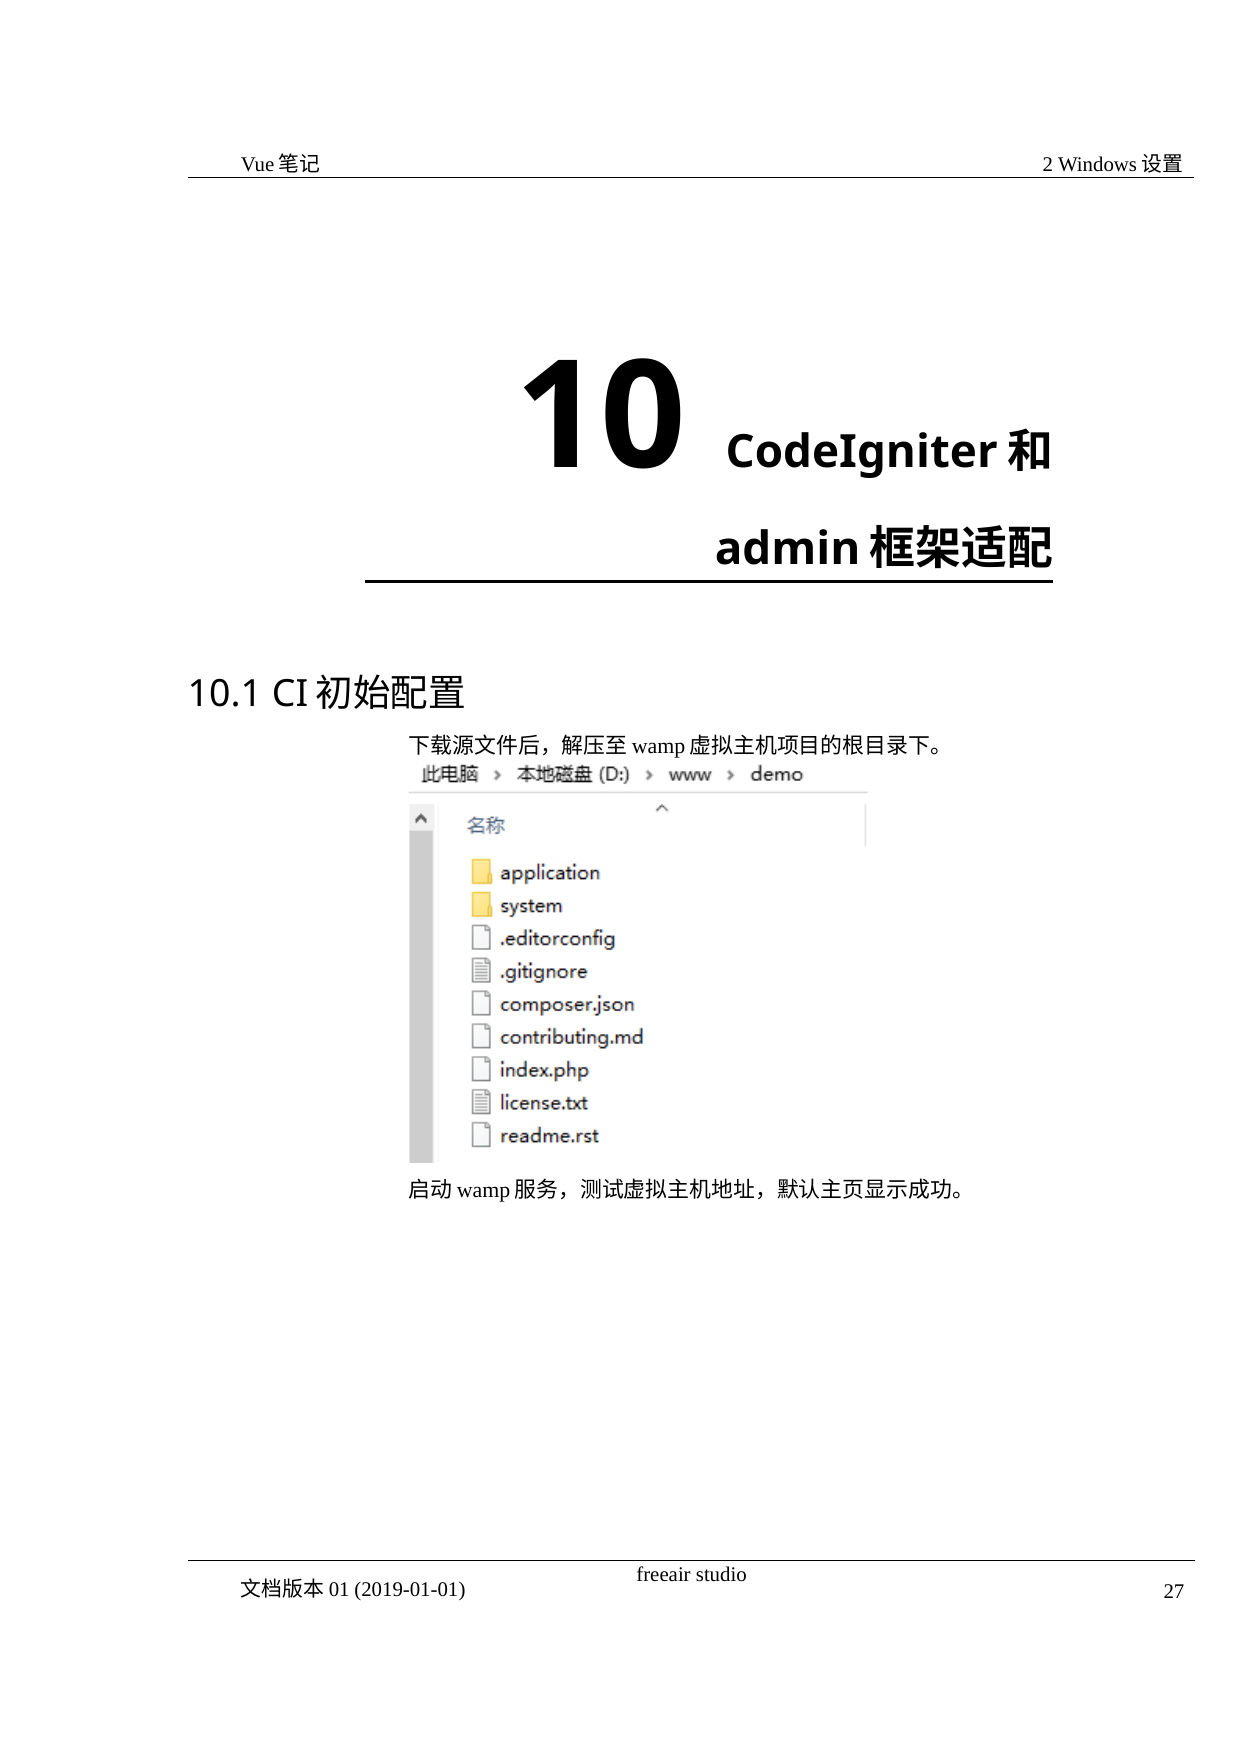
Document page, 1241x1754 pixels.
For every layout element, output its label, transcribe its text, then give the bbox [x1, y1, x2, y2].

picture [408, 759, 868, 1163]
text 启动wamp服务，测试虚拟主机地址，默认主页显示成功。 [365, 1162, 1053, 1204]
subtitle CodeIgniter和admin框架适配 [365, 307, 1053, 580]
text 下载源文件后，解压至wamp虚拟主机项目的根目录下。 [365, 718, 1053, 759]
subtitle CI初始配置 [187, 667, 1053, 718]
